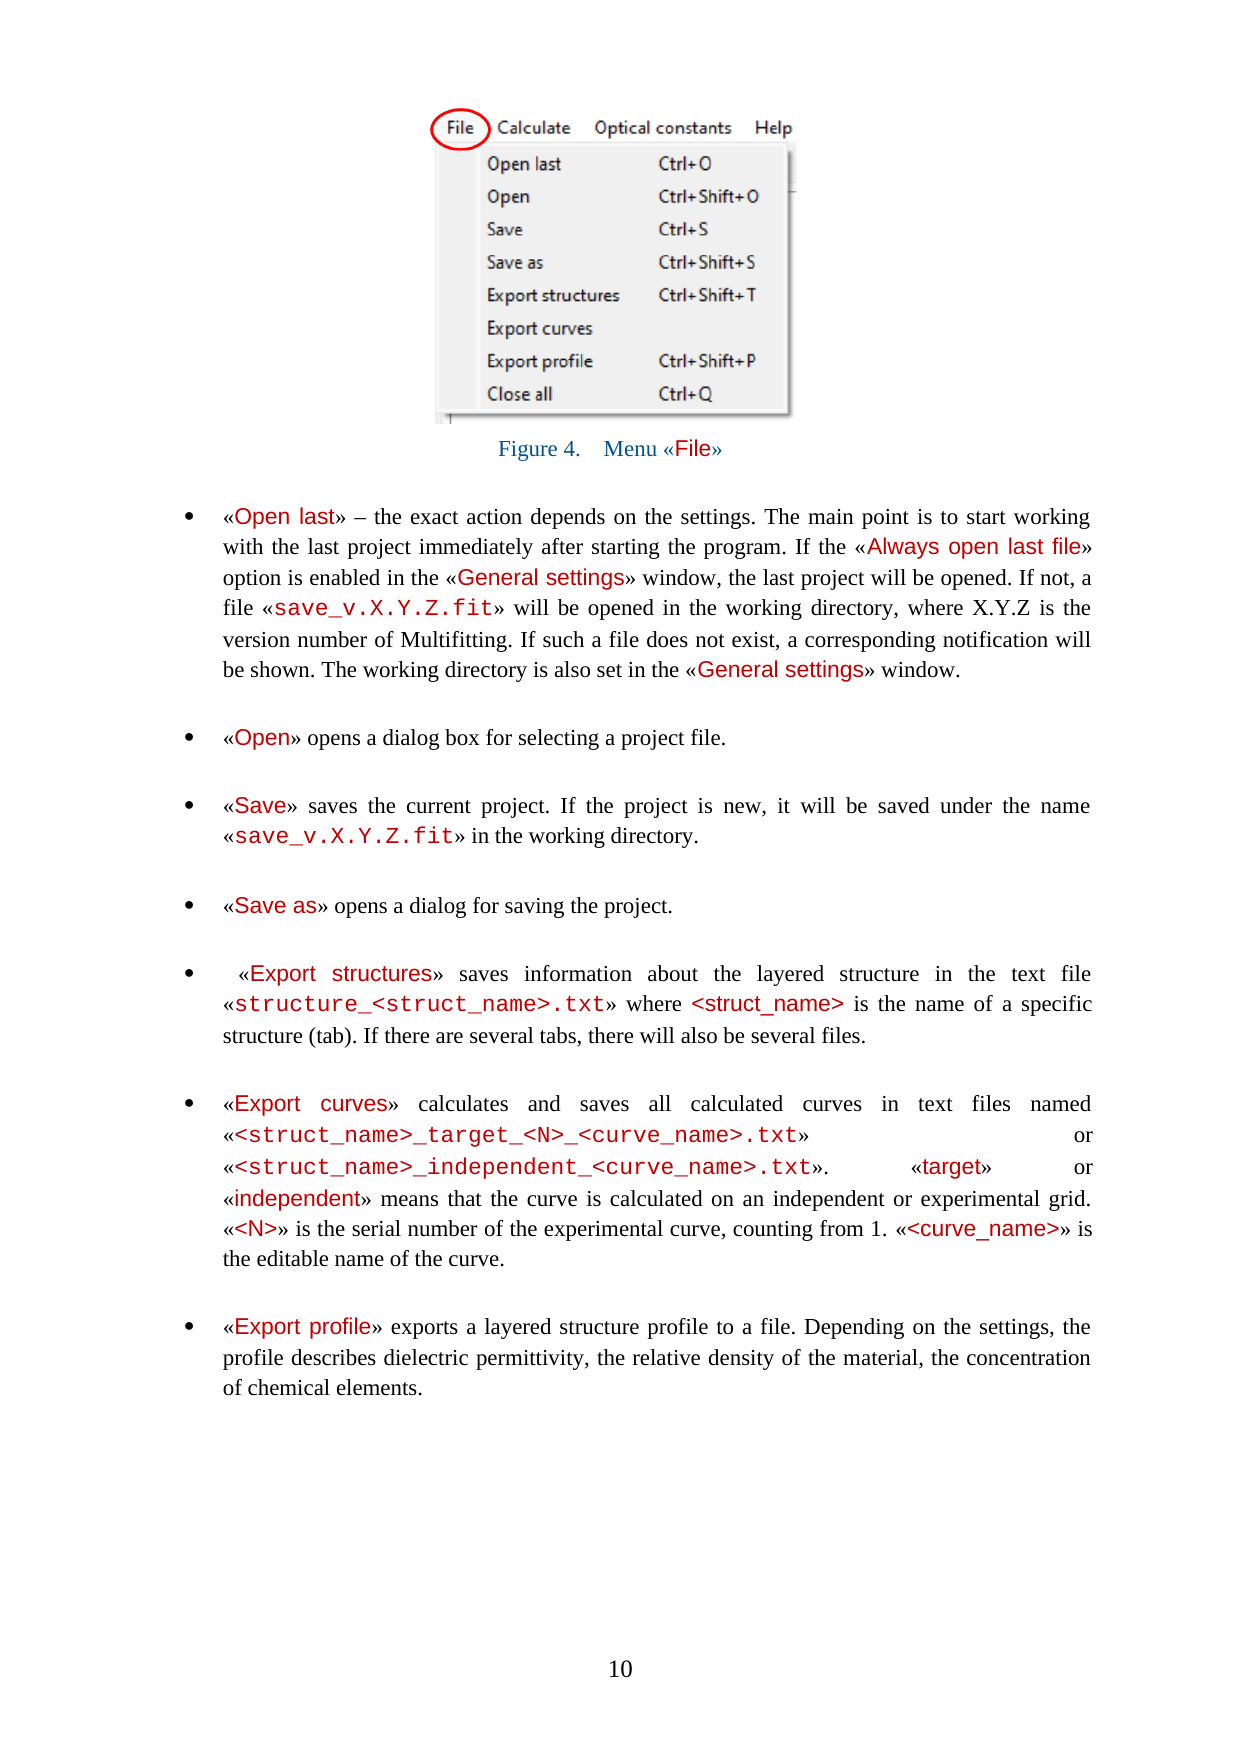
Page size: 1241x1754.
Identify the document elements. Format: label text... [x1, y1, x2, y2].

list «Open last» – the exact action depends on the settings. The main point is to start working with the last project immediately after starting the program. If the «Always open last file» option is enabled in the «General settings» window, the last project will be opened. If not, a file «save_v.X.Y.Z.fit» will be opened in the working directory, where X.Y.Z is the version number of Multifitting. If such a file does not exist, a corresponding notification will be shown. The working directory is also set in the «General settings» window. [185, 503, 1093, 683]
list «Export curves» calculates and saves all calculated curves in text files named «<struct_name>_target_<N>_<curve_name>.txt» or «<struct_name>_independent_<curve_name>.txt». «target» or «independent» means that the curve is calculated on an independent or experimental grid. «<N>» is the serial number of the experimental curve, counting from 1. «<curve_name>» is the editable name of the curve. [185, 1090, 1093, 1272]
list «Save» saves the current project. If the project is new, it will be saved under the name «save_v.X.Y.Z.fit» in the working directory. [185, 792, 1093, 851]
list «Export structures» saves information about the layered structure in the text file «structure_<struct_name>.txt» where <struct_name> is the name of a specific structure (tab). If there are several tabs, there will also be several files. [185, 960, 1093, 1049]
picture [430, 108, 797, 424]
list «Save as» opens a dialog for saving the project. [185, 892, 1093, 919]
list «Open» opens a dialog box for selecting a project file. [185, 724, 1093, 751]
list «Export profile» exports a layered structure profile to a file. Depending on the settings, the profile describes dielectric permittivity, the relative density of the material, the concentration of chemical elements. [185, 1313, 1093, 1400]
